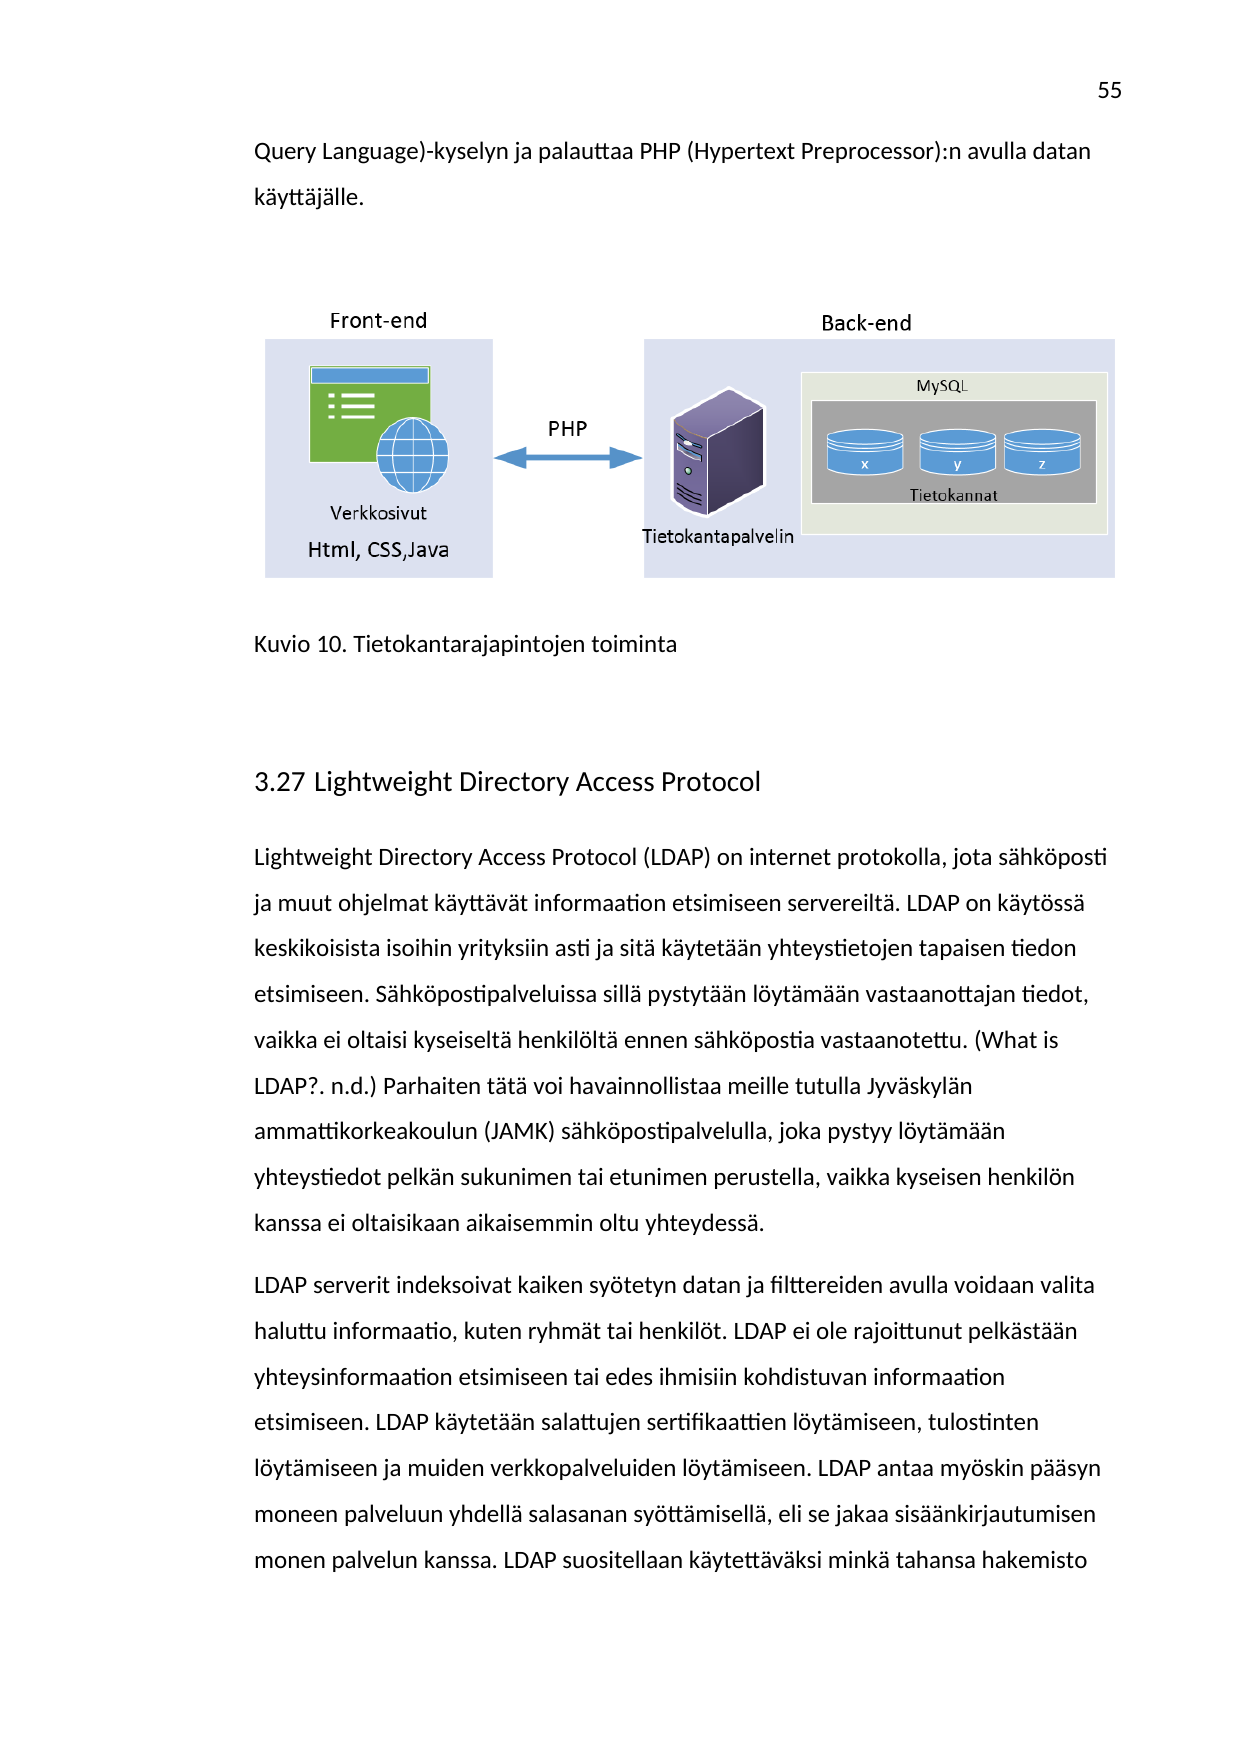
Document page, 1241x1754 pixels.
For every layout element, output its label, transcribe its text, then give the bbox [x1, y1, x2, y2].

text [254, 135, 1122, 211]
picture [253, 305, 1123, 597]
subtitle Lightweight Directory Access Protocol [254, 763, 1122, 798]
text Lightweight Directory Access Protocol (LDAP) on internet protokolla, jota sähköposti ja muut ohjelmat käyttävät informaation etsimiseen servereiltä. LDAP on käytössä keskikoisista isoihin yrityksiin asti ja sitä käytetään yhteystietojen tapaisen tiedon etsimiseen. Sähköpostipalveluissa sillä pystytään löytämään vastaanottajan tiedot, vaikka ei oltaisi kyseiseltä henkilöltä ennen sähköpostia vastaanotettu. (What is LDAP?. n.d.) Parhaiten tätä voi havainnollistaa meille tutulla Jyväskylän ammattikorkeakoulun (JAMK) sähköpostipalvelulla, joka pystyy löytämään yhteystiedot pelkän sukunimen tai etunimen perustella, vaikka kyseisen henkilön kanssa ei oltaisikaan aikaisemmin oltu yhteydessä. [254, 841, 1122, 1237]
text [254, 1269, 1122, 1574]
